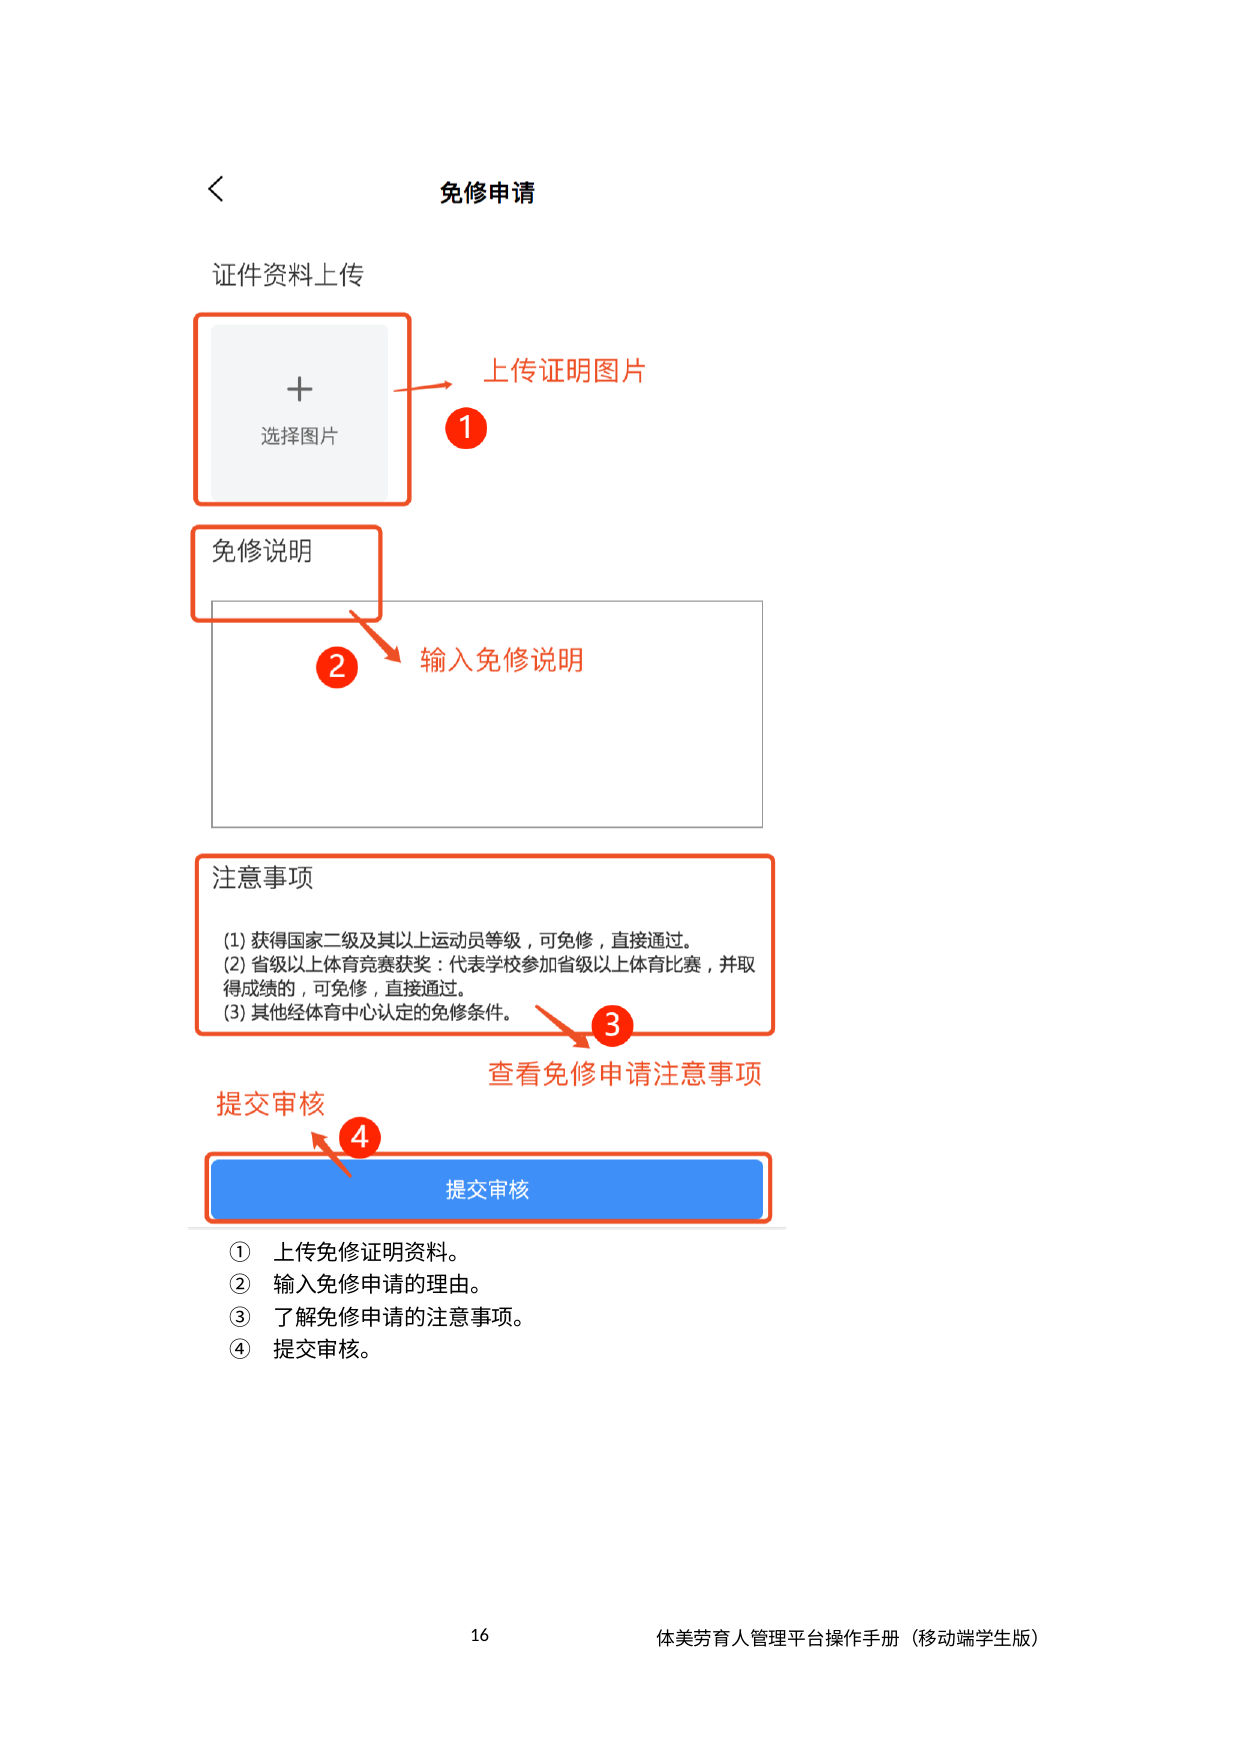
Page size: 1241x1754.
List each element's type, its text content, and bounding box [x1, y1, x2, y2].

list 了解免修申请的注意事项。 [187, 1299, 1053, 1332]
list 上传免修证明资料。 [187, 1234, 1053, 1267]
list 提交审核。 [187, 1332, 1053, 1364]
list 输入免修申请的理由。 [187, 1267, 1053, 1299]
picture [187, 162, 787, 1230]
